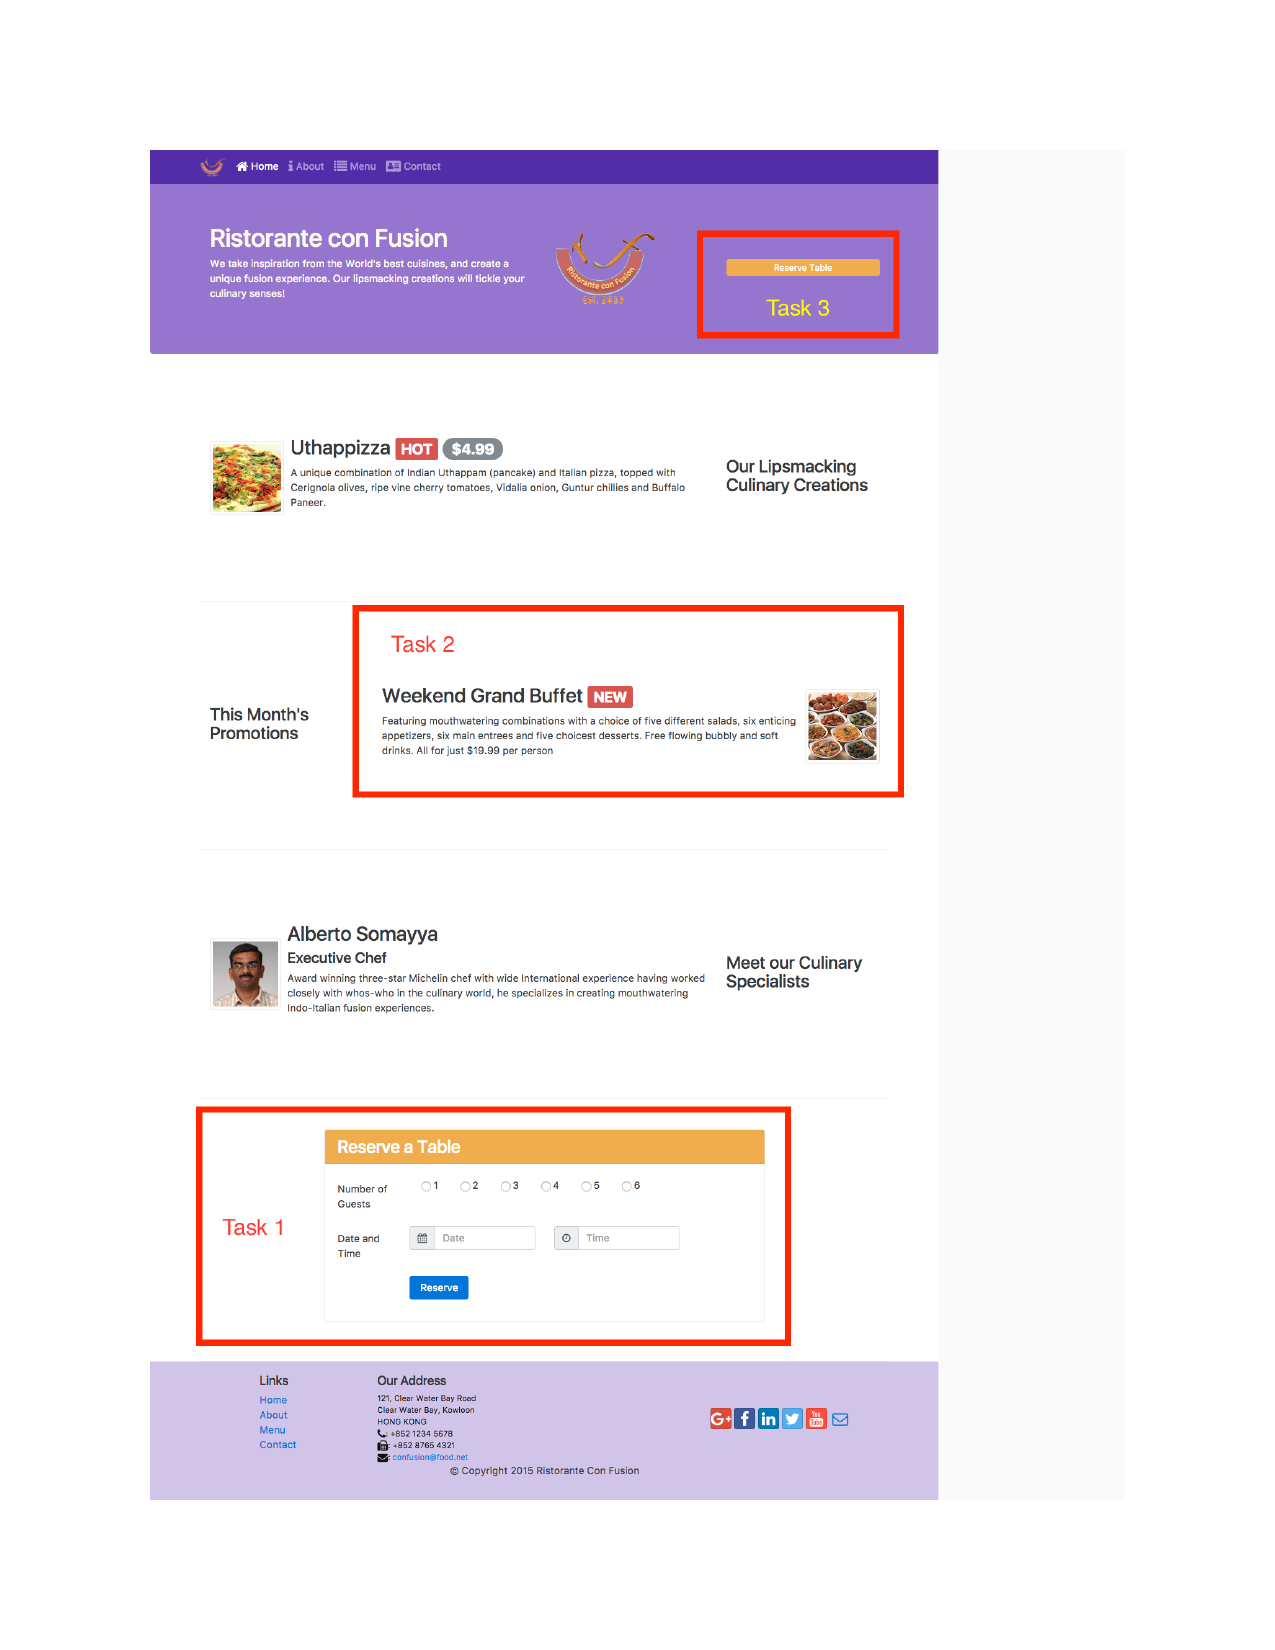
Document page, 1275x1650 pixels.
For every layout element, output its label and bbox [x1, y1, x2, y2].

picture [150, 150, 939, 1500]
